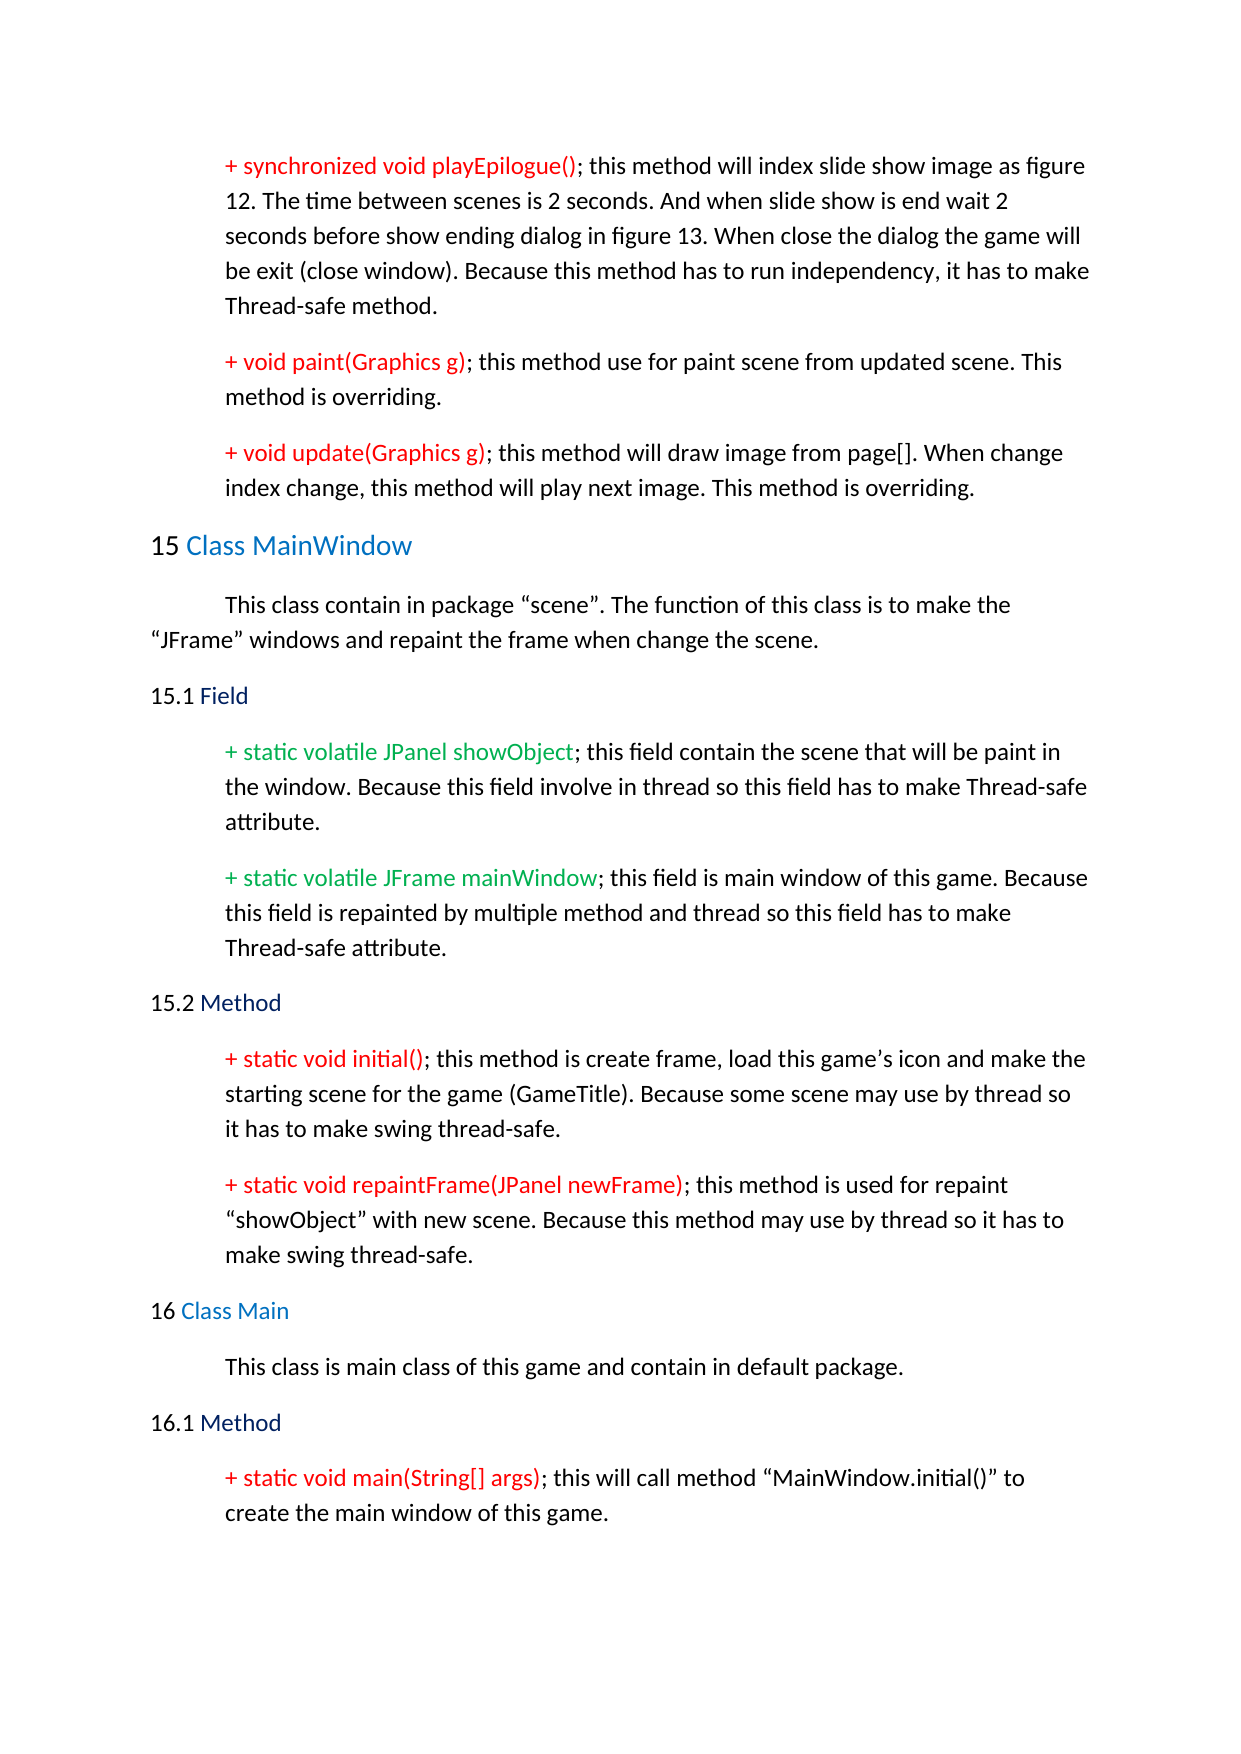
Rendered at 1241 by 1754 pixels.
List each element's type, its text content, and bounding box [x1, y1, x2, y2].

text + static volatile JPanel showObject; this field contain the scene that will be paint in the window. Because this field involve in thread so this field has to make Thread-safe attribute. [225, 736, 1090, 836]
text 15.2 Method [150, 988, 1090, 1018]
text + static volatile JFrame mainWindow; this field is main window of this game. Because this field is repainted by multiple method and thread so this field has to make Thread-safe attribute. [225, 862, 1090, 962]
text This class contain in package “scene”. The function of this class is to make the “JFrame” windows and repaint the frame when change the scene. [150, 589, 1090, 655]
text + void update(Graphics g); this method will draw image from page[]. When change index change, this method will play next image. This method is overriding. [225, 437, 1090, 502]
text 16 Class Main [150, 1295, 1090, 1326]
text 16.1 Method [150, 1407, 1090, 1437]
text + synchronized void playEpilogue(); this method will index slide show image as figure 12. The time between scenes is 2 seconds. And when slide show is end wait 2 seconds before show ending dialog in figure 13. When close the dialog the game will be exit (close window). Because this method has to run independency, it has to make Thread-safe method. [225, 150, 1090, 321]
text + static void main(String[] args); this will call method “MainWindow.initial()” to create the main window of this game. [225, 1463, 1090, 1528]
text + static void repaintFrame(JPanel newFrame); this method is used for repaint “showObject” with new scene. Because this method may use by thread so it has to make swing thread-safe. [225, 1169, 1090, 1270]
text + void paint(Graphics g); this method use for paint scene from updated scene. This method is overriding. [225, 346, 1090, 411]
text 15.1 Field [150, 680, 1090, 711]
text + static void initial(); this method is create frame, load this game’s icon and make the starting scene for the game (GameTitle). Because some scene may use by thread so it has to make swing thread-safe. [225, 1043, 1090, 1144]
text 15 Class MainWindow [150, 527, 1090, 563]
text This class is main class of this game and contain in default package. [150, 1351, 1090, 1381]
